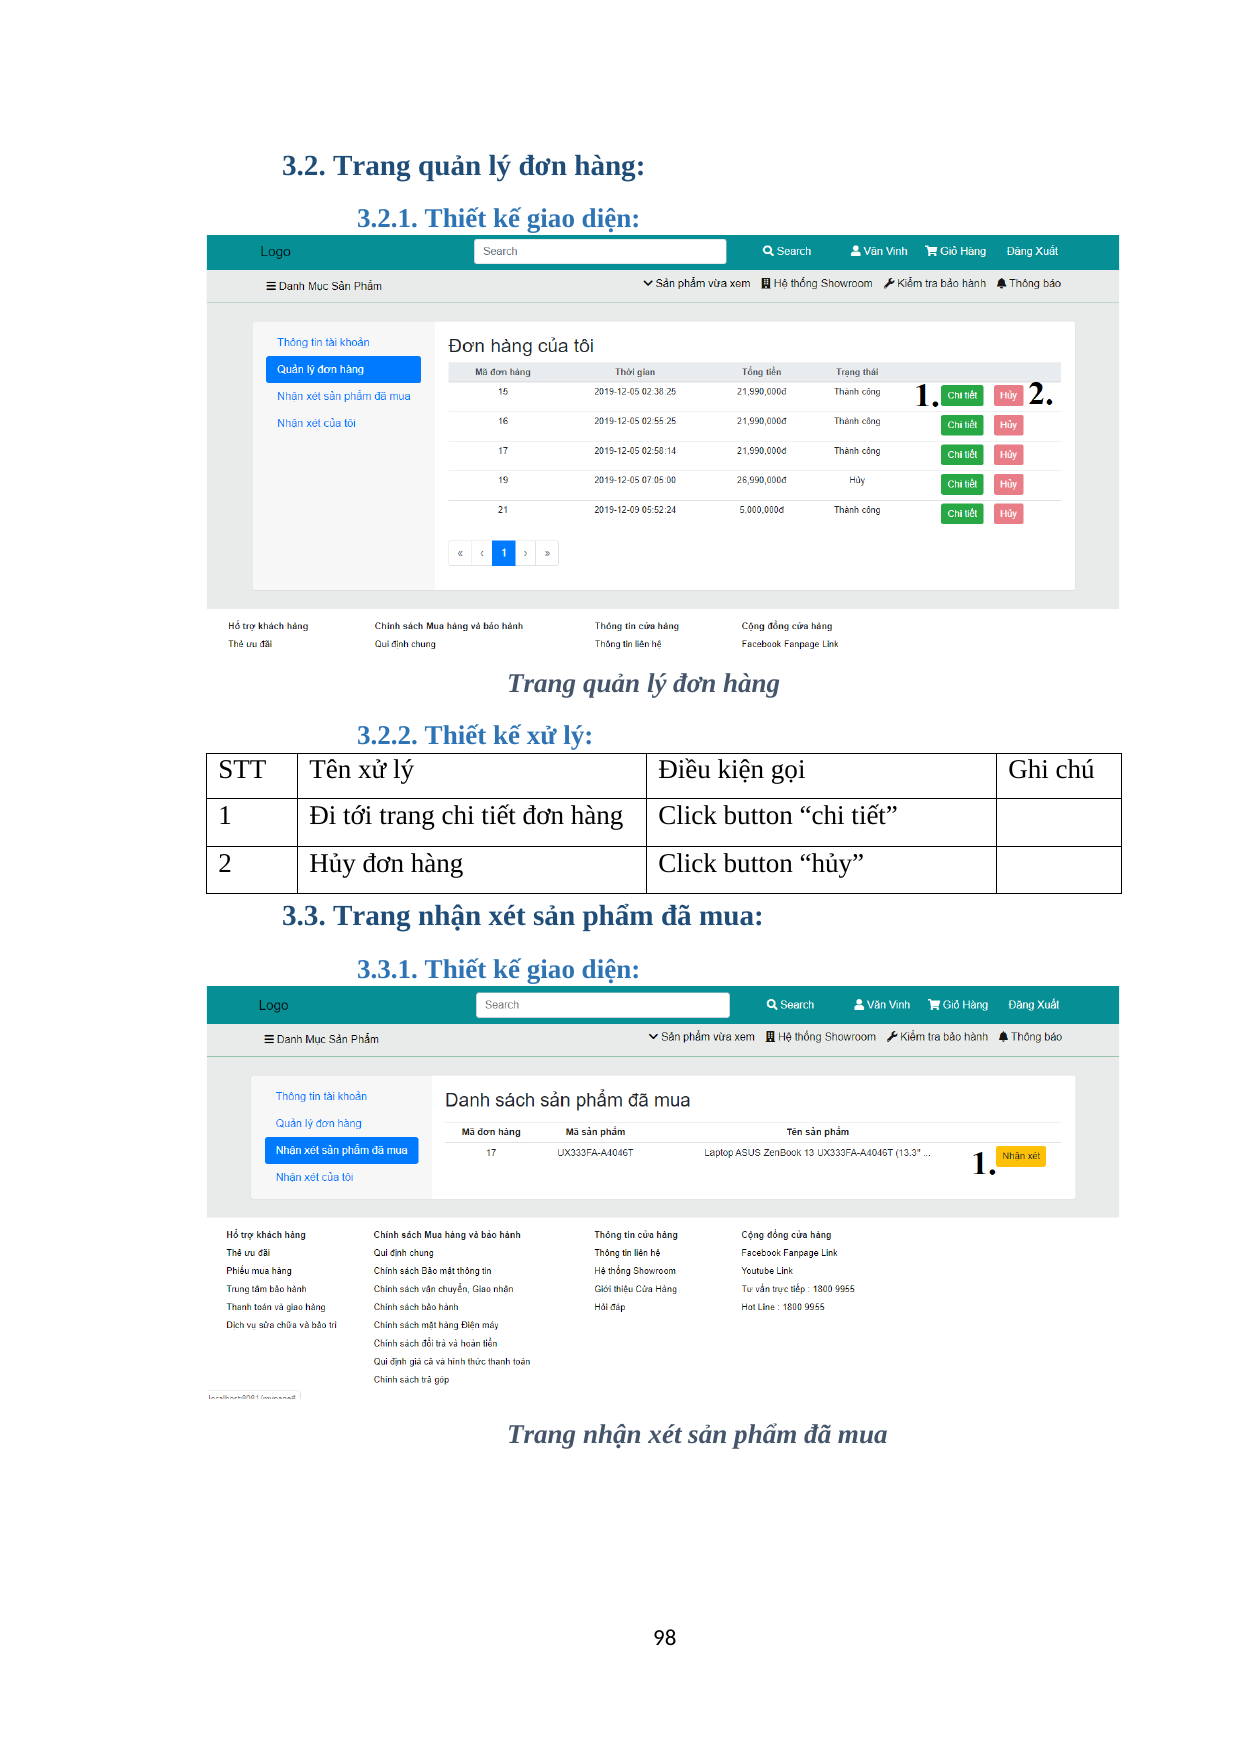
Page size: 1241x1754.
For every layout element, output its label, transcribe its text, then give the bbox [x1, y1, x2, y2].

table_cell [997, 847, 1121, 893]
table_header STT [207, 754, 297, 798]
table_cell Hủy đơn hàng [298, 847, 646, 893]
picture [206, 986, 1120, 1399]
subtitle 3.3. Trang nhận xét sản phẩm đã mua: [207, 898, 1122, 932]
table_cell 1 [207, 799, 297, 846]
table_cell [997, 799, 1121, 846]
table_cell Click button “hủy” [647, 847, 996, 893]
table_header Ghi chú [997, 754, 1121, 798]
subtitle 3.2.2. Thiết kế xử lý: [282, 719, 1122, 750]
picture [206, 235, 1120, 649]
table_header Điều kiện gọi [647, 754, 996, 798]
subtitle 3.2.1. Thiết kế giao diện: [282, 202, 1122, 233]
text Trang nhận xét sản phẩm đã mua [432, 1418, 1122, 1449]
table_header Tên xử lý [298, 754, 646, 798]
text Trang quản lý đơn hàng [432, 667, 1122, 698]
subtitle 3.2. Trang quản lý đơn hàng: [207, 148, 1122, 181]
table_cell Đi tới trang chi tiết đơn hàng [298, 799, 646, 846]
subtitle 3.3.1. Thiết kế giao diện: [282, 953, 1122, 984]
table_cell 2 [207, 847, 297, 893]
table_cell Click button “chi tiết” [647, 799, 996, 846]
